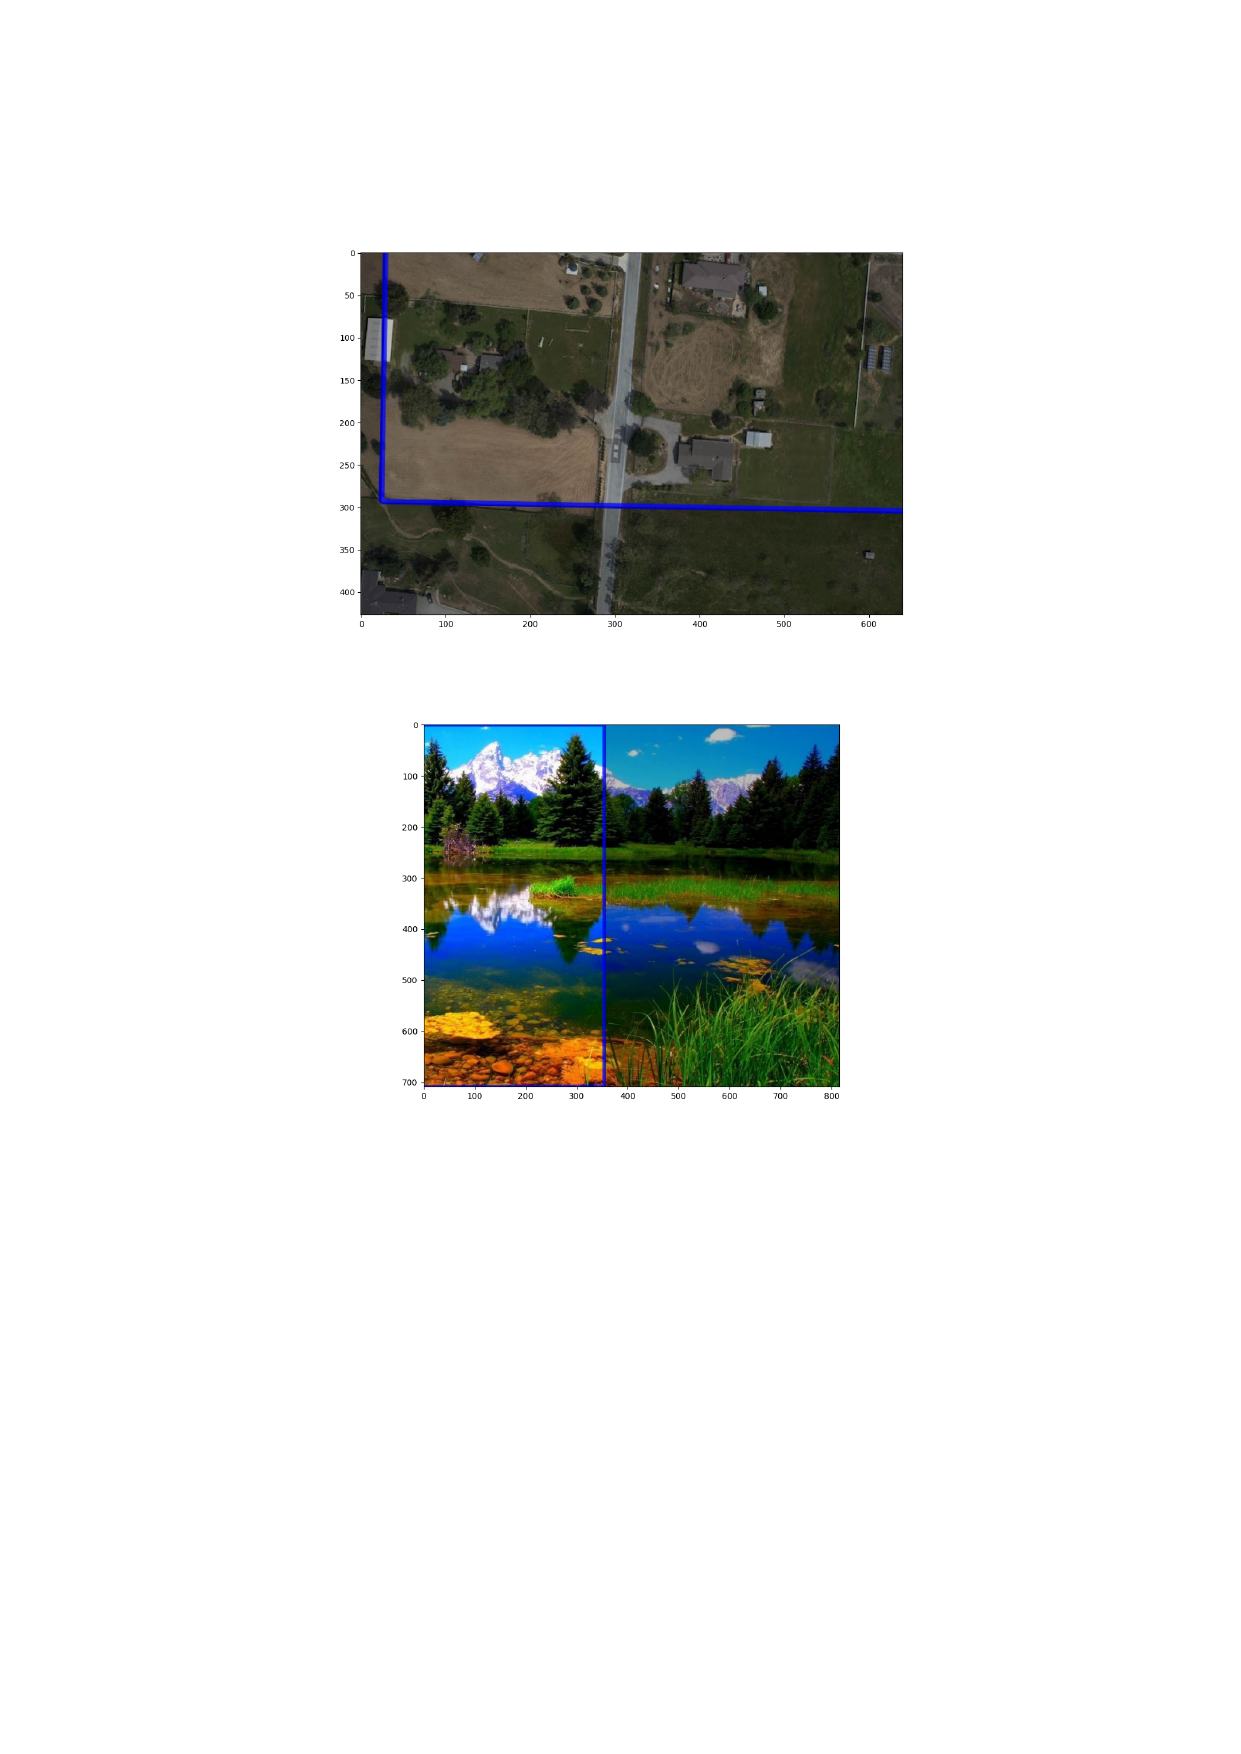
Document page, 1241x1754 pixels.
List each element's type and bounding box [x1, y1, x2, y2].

picture [150, 668, 1088, 1138]
picture [150, 196, 1088, 666]
